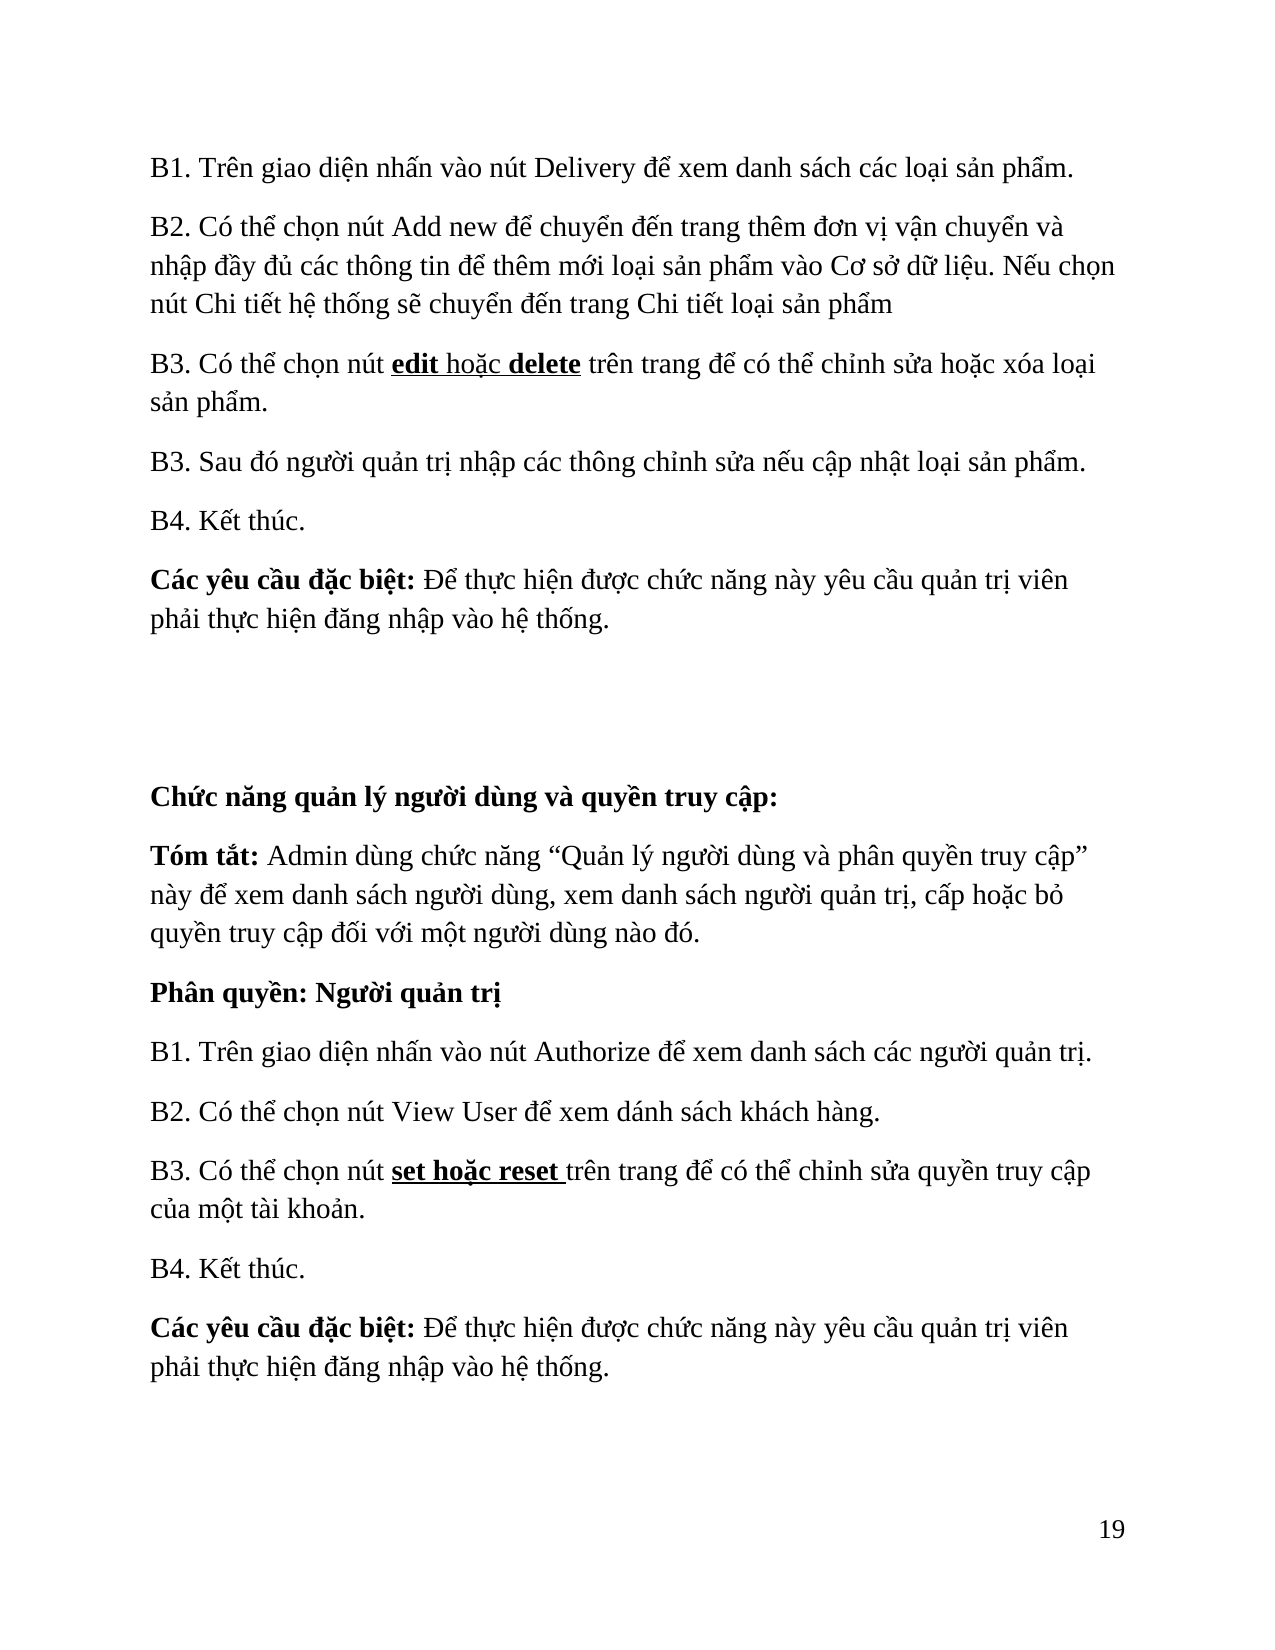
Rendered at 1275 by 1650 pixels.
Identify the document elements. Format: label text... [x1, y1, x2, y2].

text B3. Có thể chọn nút set hoặc reset trên trang để có thể chỉnh sửa quyền truy cập của một tài khoản. [150, 1153, 1125, 1225]
text Tóm tắt: Admin dùng chức năng “Quản lý người dùng và phân quyền truy cập” này để xem danh sách người dùng, xem danh sách người quản trị, cấp hoặc bỏ quyền truy cập đối với một người dùng nào đó. [150, 838, 1125, 949]
text Các yêu cầu đặc biệt: Để thực hiện được chức năng này yêu cầu quản trị viên phải thực hiện đăng nhập vào hệ thống. [150, 1310, 1125, 1382]
text B3. Sau đó người quản trị nhập các thông chỉnh sửa nếu cập nhật loại sản phẩm. [150, 444, 1125, 477]
text B4. Kết thúc. [150, 1251, 1125, 1284]
text Các yêu cầu đặc biệt: Để thực hiện được chức năng này yêu cầu quản trị viên phải thực hiện đăng nhập vào hệ thống. [150, 562, 1125, 634]
text B3. Có thể chọn nút edit hoặc delete trên trang để có thể chỉnh sửa hoặc xóa loại sản phẩm. [150, 346, 1125, 418]
text B1. Trên giao diện nhấn vào nút Delivery để xem danh sách các loại sản phẩm. [150, 150, 1125, 183]
text B1. Trên giao diện nhấn vào nút Authorize để xem danh sách các người quản trị. [150, 1034, 1125, 1068]
text B4. Kết thúc. [150, 503, 1125, 537]
text Phân quyền: Người quản trị [150, 975, 1125, 1008]
text B2. Có thể chọn nút Add new để chuyển đến trang thêm đơn vị vận chuyển và nhập đầy đủ các thông tin để thêm mới loại sản phẩm vào Cơ sở dữ liệu. Nếu chọn nút Chi tiết hệ thống sẽ chuyển đến trang Chi tiết loại sản phẩm [150, 209, 1125, 320]
text B2. Có thể chọn nút View User để xem dánh sách khách hàng. [150, 1094, 1125, 1127]
text Chức năng quản lý người dùng và quyền truy cập: [150, 779, 1125, 813]
